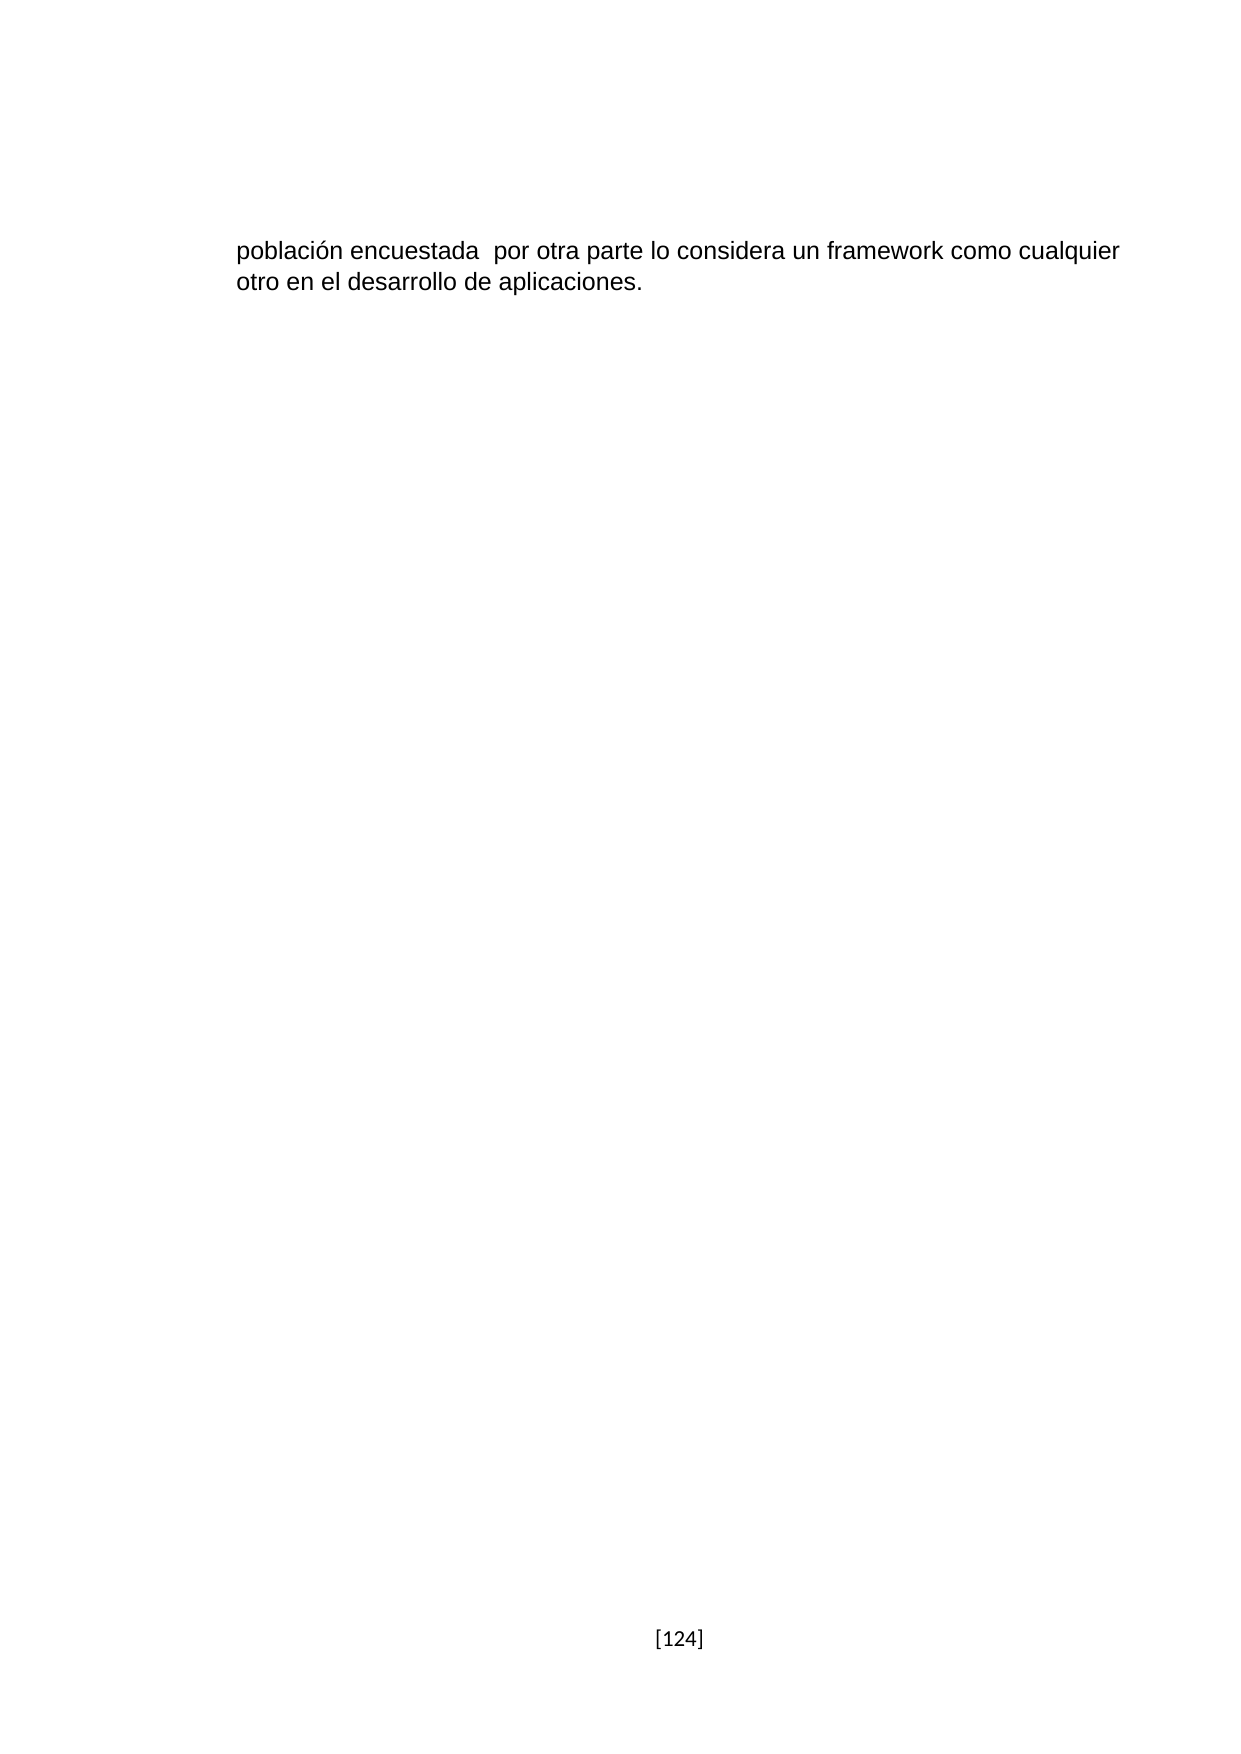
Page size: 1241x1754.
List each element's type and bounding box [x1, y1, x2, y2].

text [236, 236, 1122, 296]
